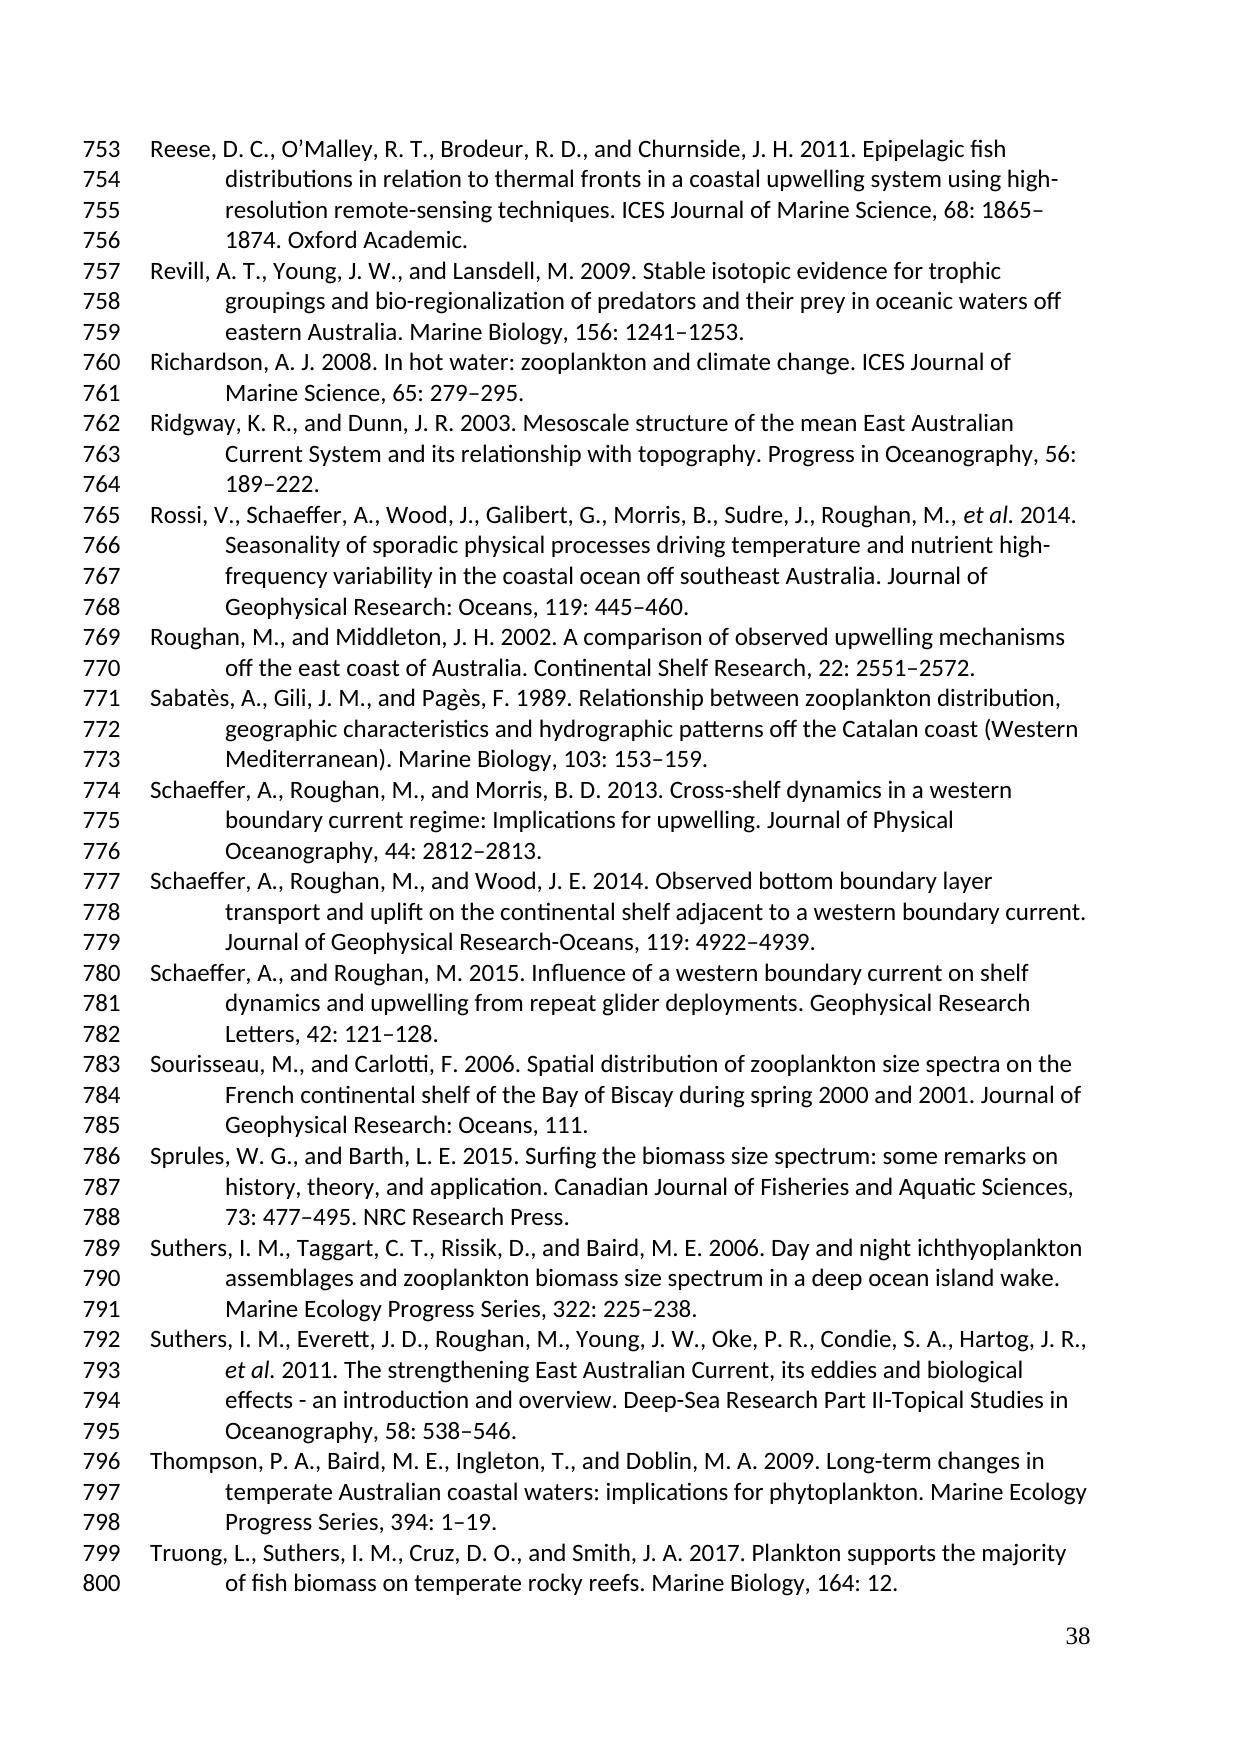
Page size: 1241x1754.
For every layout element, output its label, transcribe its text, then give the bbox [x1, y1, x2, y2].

text Richardson, A. J. 2008. In hot water: zooplankton and climate change. ICES Journal of Marine Science, 65: 279–295. [150, 347, 1090, 408]
text Schaeffer, A., and Roughan, M. 2015. Influence of a western boundary current on shelf dynamics and upwelling from repeat glider deployments. Geophysical Research Letters, 42: 121–128. [150, 957, 1090, 1048]
text Suthers, I. M., Everett, J. D., Roughan, M., Young, J. W., Oke, P. R., Condie, S. A., Hartog, J. R., et al. 2011. The strengthening East Australian Current, its eddies and biological effects - an introduction and overview. Deep-Sea Research Part II-Topical Studies in Oceanography, 58: 538–546. [150, 1323, 1090, 1445]
text Rossi, V., Schaeffer, A., Wood, J., Galibert, G., Morris, B., Sudre, J., Roughan, M., et al. 2014. Seasonality of sporadic physical processes driving temperature and nutrient high-frequency variability in the coastal ocean off southeast Australia. Journal of Geophysical Research: Oceans, 119: 445–460. [150, 499, 1090, 621]
text Sabatès, A., Gili, J. M., and Pagès, F. 1989. Relationship between zooplankton distribution, geographic characteristics and hydrographic patterns off the Catalan coast (Western Mediterranean). Marine Biology, 103: 153–159. [150, 682, 1090, 774]
text Sprules, W. G., and Barth, L. E. 2015. Surfing the biomass size spectrum: some remarks on history, theory, and application. Canadian Journal of Fisheries and Aquatic Sciences, 73: 477–495. NRC Research Press. [150, 1140, 1090, 1232]
text Schaeffer, A., Roughan, M., and Wood, J. E. 2014. Observed bottom boundary layer transport and uplift on the continental shelf adjacent to a western boundary current. Journal of Geophysical Research-Oceans, 119: 4922–4939. [150, 865, 1090, 957]
text Suthers, I. M., Taggart, C. T., Rissik, D., and Baird, M. E. 2006. Day and night ichthyoplankton assemblages and zooplankton biomass size spectrum in a deep ocean island wake. Marine Ecology Progress Series, 322: 225–238. [150, 1232, 1090, 1323]
text Schaeffer, A., Roughan, M., and Morris, B. D. 2013. Cross-shelf dynamics in a western boundary current regime: Implications for upwelling. Journal of Physical Oceanography, 44: 2812–2813. [150, 774, 1090, 865]
text Truong, L., Suthers, I. M., Cruz, D. O., and Smith, J. A. 2017. Plankton supports the majority of fish biomass on temperate rocky reefs. Marine Biology, 164: 12. [150, 1537, 1090, 1598]
text Revill, A. T., Young, J. W., and Lansdell, M. 2009. Stable isotopic evidence for trophic groupings and bio-regionalization of predators and their prey in oceanic waters off eastern Australia. Marine Biology, 156: 1241–1253. [150, 255, 1090, 347]
text Ridgway, K. R., and Dunn, J. R. 2003. Mesoscale structure of the mean East Australian Current System and its relationship with topography. Progress in Oceanography, 56: 189–222. [150, 408, 1090, 499]
text Reese, D. C., O’Malley, R. T., Brodeur, R. D., and Churnside, J. H. 2011. Epipelagic fish distributions in relation to thermal fronts in a coastal upwelling system using high-resolution remote-sensing techniques. ICES Journal of Marine Science, 68: 1865–1874. Oxford Academic. [150, 133, 1090, 255]
text Thompson, P. A., Baird, M. E., Ingleton, T., and Doblin, M. A. 2009. Long-term changes in temperate Australian coastal waters: implications for phytoplankton. Marine Ecology Progress Series, 394: 1–19. [150, 1445, 1090, 1537]
text Sourisseau, M., and Carlotti, F. 2006. Spatial distribution of zooplankton size spectra on the French continental shelf of the Bay of Biscay during spring 2000 and 2001. Journal of Geophysical Research: Oceans, 111. [150, 1048, 1090, 1140]
text Roughan, M., and Middleton, J. H. 2002. A comparison of observed upwelling mechanisms off the east coast of Australia. Continental Shelf Research, 22: 2551–2572. [150, 621, 1090, 682]
